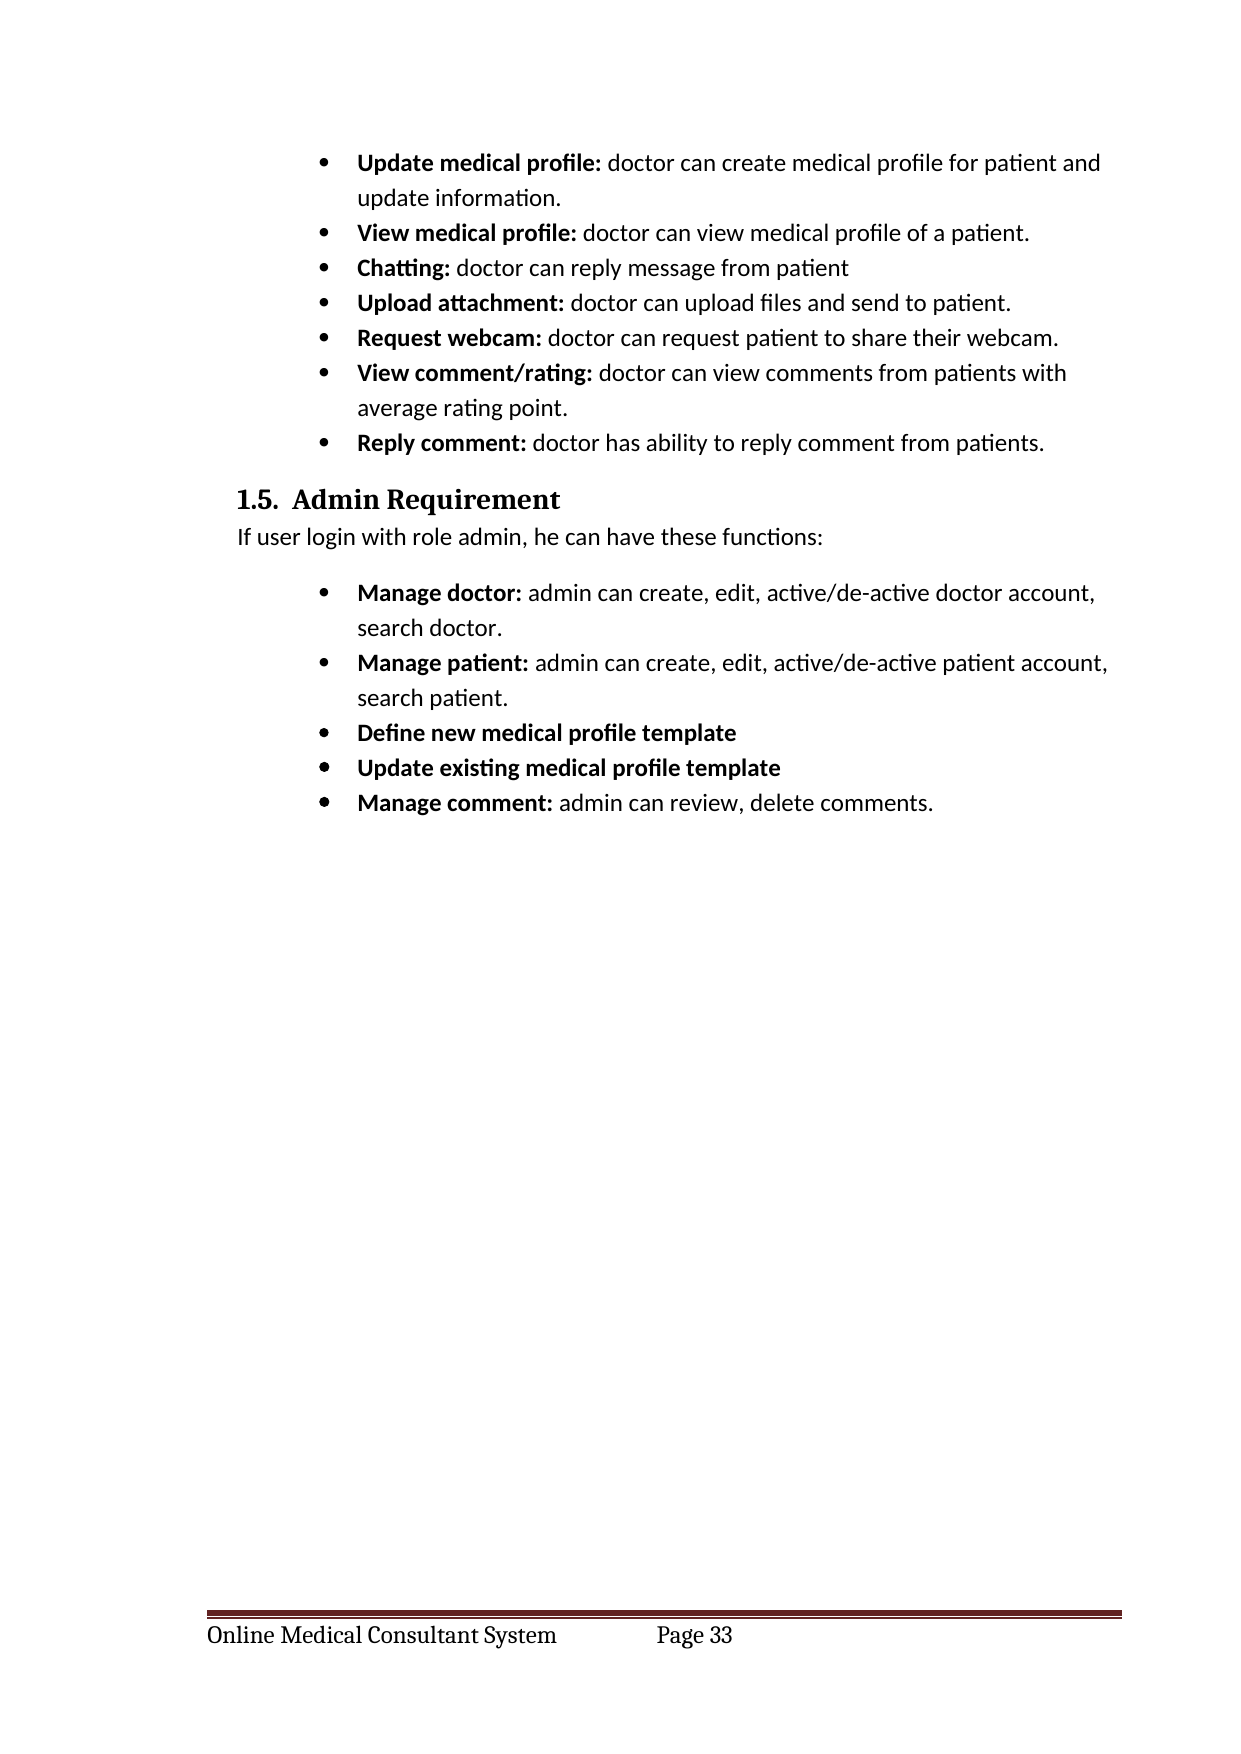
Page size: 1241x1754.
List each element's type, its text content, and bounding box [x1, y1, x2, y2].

list View comment/rating: doctor can view comments from patients with average rating point. [319, 357, 1122, 422]
subtitle Admin Requirement [237, 483, 1122, 516]
list Chatting: doctor can reply message from patient [319, 252, 1122, 282]
list View medical profile: doctor can view medical profile of a patient. [319, 217, 1122, 247]
list Update medical profile: doctor can create medical profile for patient and update information. [319, 147, 1122, 212]
list Manage doctor: admin can create, edit, active/de-active doctor account, search doctor. [319, 577, 1122, 643]
list Request webcam: doctor can request patient to share their webcam. [319, 322, 1122, 352]
list Update existing medical profile template [319, 752, 1122, 783]
list Manage patient: admin can create, edit, active/de-active patient account, search patient. [319, 647, 1122, 713]
list Upload attachment: doctor can upload files and send to patient. [319, 287, 1122, 317]
list Manage comment: admin can review, delete comments. [319, 787, 1122, 818]
text If user login with role admin, he can have these functions: [207, 521, 1122, 552]
list Define new medical profile template [319, 717, 1122, 748]
list Reply comment: doctor has ability to reply comment from patients. [319, 427, 1122, 457]
